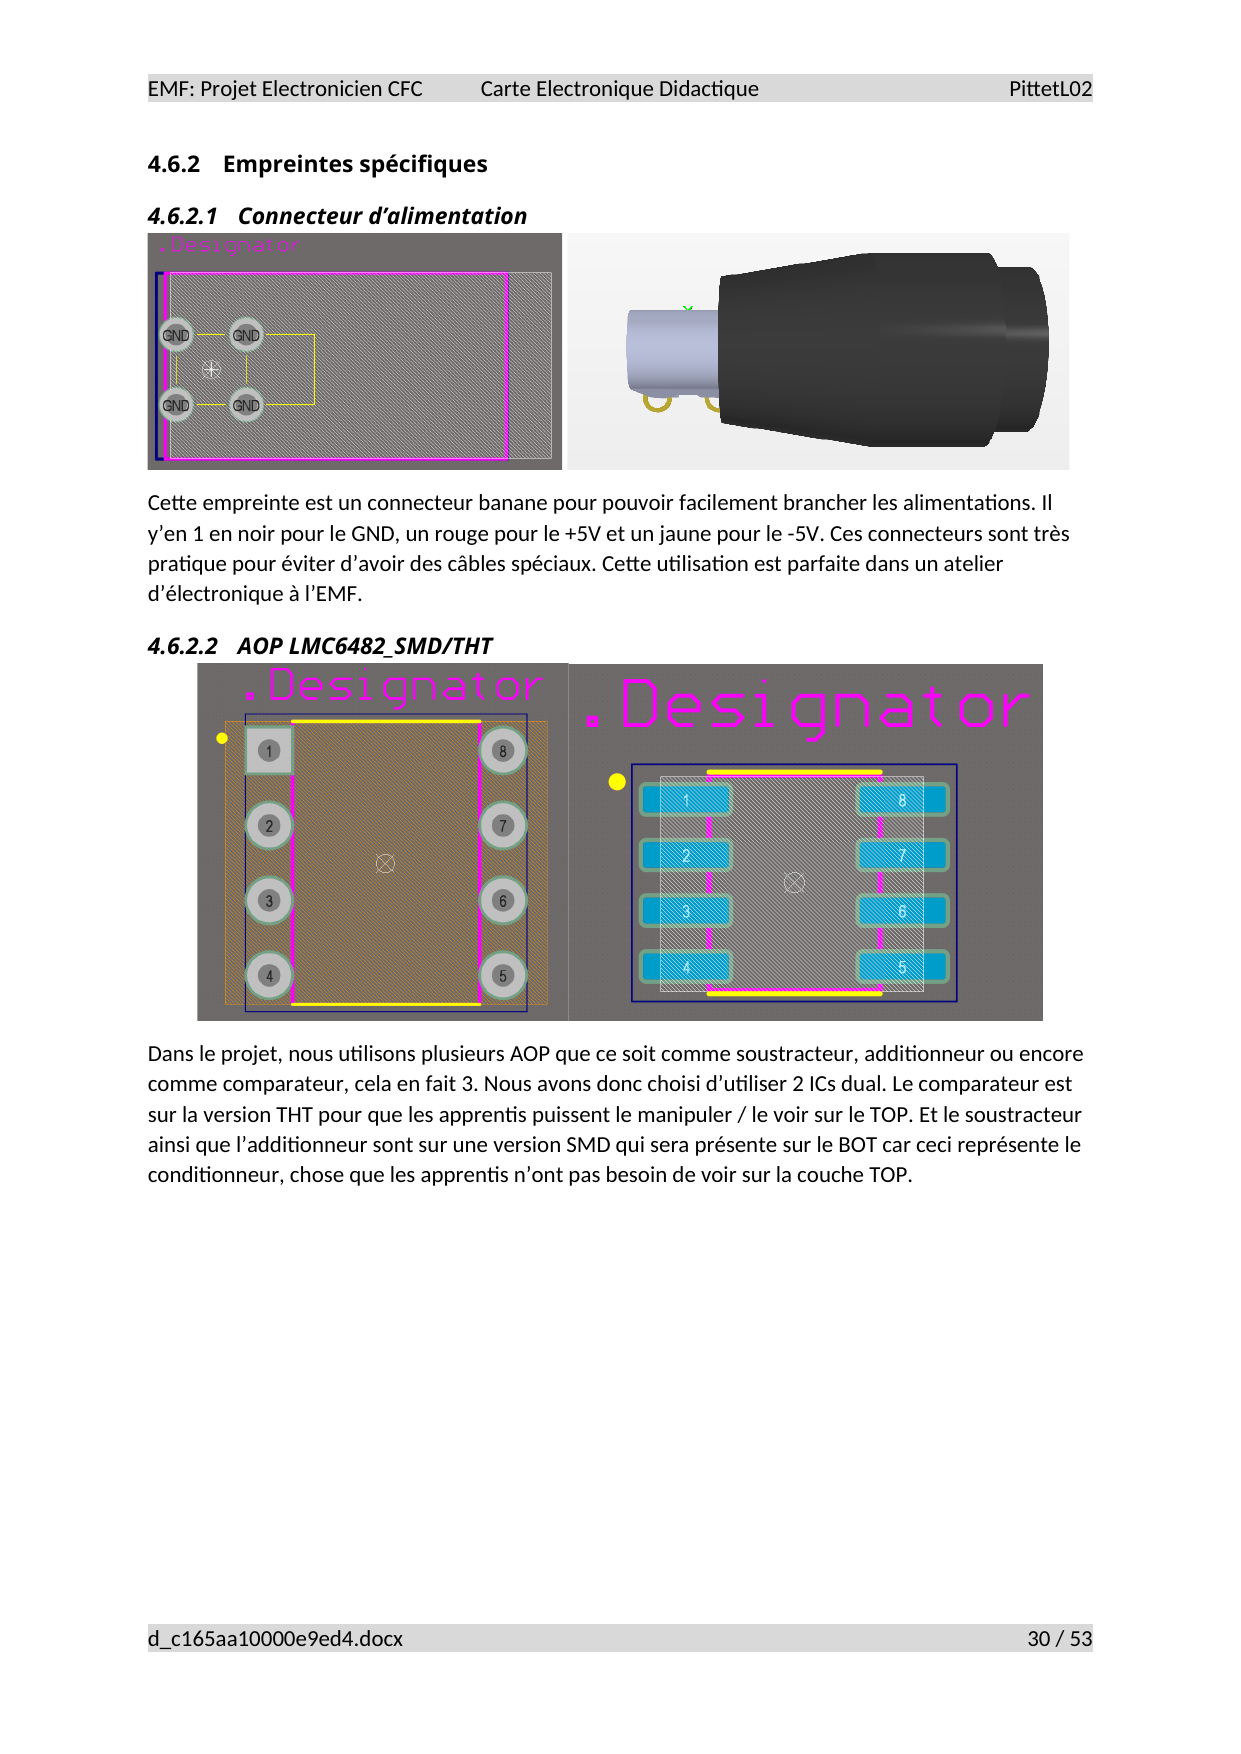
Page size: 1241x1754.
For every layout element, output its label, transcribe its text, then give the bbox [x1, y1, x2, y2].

subtitle AOP LMC6482_SMD/THT [148, 630, 1093, 661]
picture [197, 663, 1043, 1021]
subtitle Connecteur d’alimentation [148, 200, 1093, 231]
text Dans le projet, nous utilisons plusieurs AOP que ce soit comme soustracteur, additionneur ou encore comme comparateur, cela en fait 3. Nous avons donc choisi d’utiliser 2 ICs dual. Le comparateur est sur la version THT pour que les apprentis puissent le manipuler / le voir sur le TOP. Et le soustracteur ainsi que l’additionneur sont sur une version SMD qui sera présente sur le BOT car ceci représente le conditionneur, chose que les apprentis n’ont pas besoin de voir sur la couche TOP. [148, 1039, 1093, 1188]
subtitle Empreintes spécifiques [148, 148, 1093, 179]
text Cette empreinte est un connecteur banane pour pouvoir facilement brancher les alimentations. Il y’en 1 en noir pour le GND, un rouge pour le +5V et un jaune pour le -5V. Ces connecteurs sont très pratique pour éviter d’avoir des câbles spéciaux. Cette utilisation est parfaite dans un atelier d’électronique à l’EMF. [148, 488, 1093, 607]
picture [147, 233, 563, 470]
picture [567, 233, 1070, 470]
